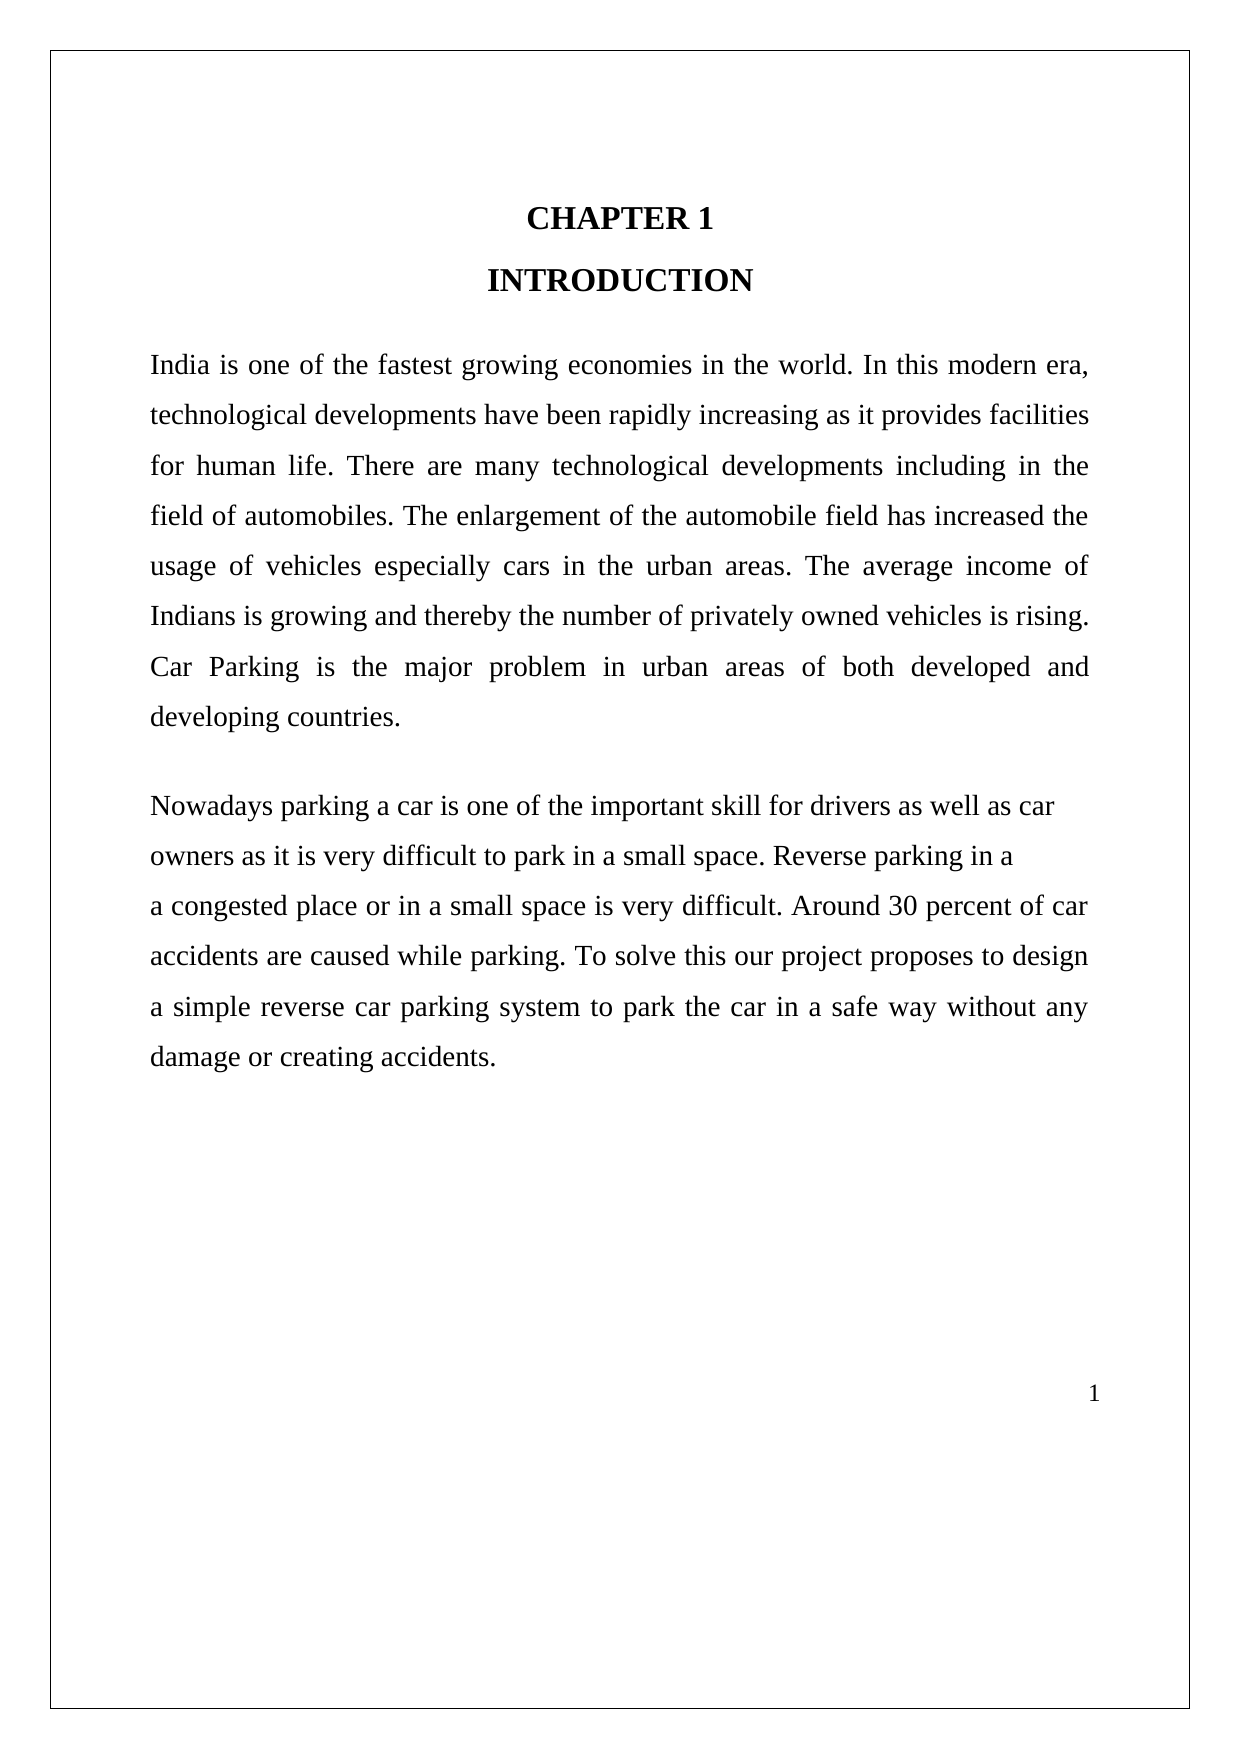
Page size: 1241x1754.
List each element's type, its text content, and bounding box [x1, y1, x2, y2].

text CHAPTER 1 [150, 198, 1090, 236]
text India is one of the fastest growing economies in the world. In this modern era, technological developments have been rapidly increasing as it provides facilities for human life. There are many technological developments including in the field of automobiles. The enlargement of the automobile field has increased the usage of vehicles especially cars in the urban areas. The average income of Indians is growing and thereby the number of privately owned vehicles is rising. Car Parking is the major problem in urban areas of both developed and developing countries. [150, 347, 1090, 733]
text INTRODUCTION [150, 261, 1090, 299]
text Nowadays parking a car is one of the important skill for drivers as well as car [150, 788, 1090, 821]
text a congested place or in a small space is very difficult. Around 30 percent of car accidents are caused while parking. To solve this our project proposes to design a simple reverse car parking system to park the car in a safe way without any damage or creating accidents. [150, 888, 1090, 1073]
text owners as it is very difficult to park in a small space. Reverse parking in a [150, 838, 1090, 871]
text 1 [1088, 1378, 1115, 1407]
